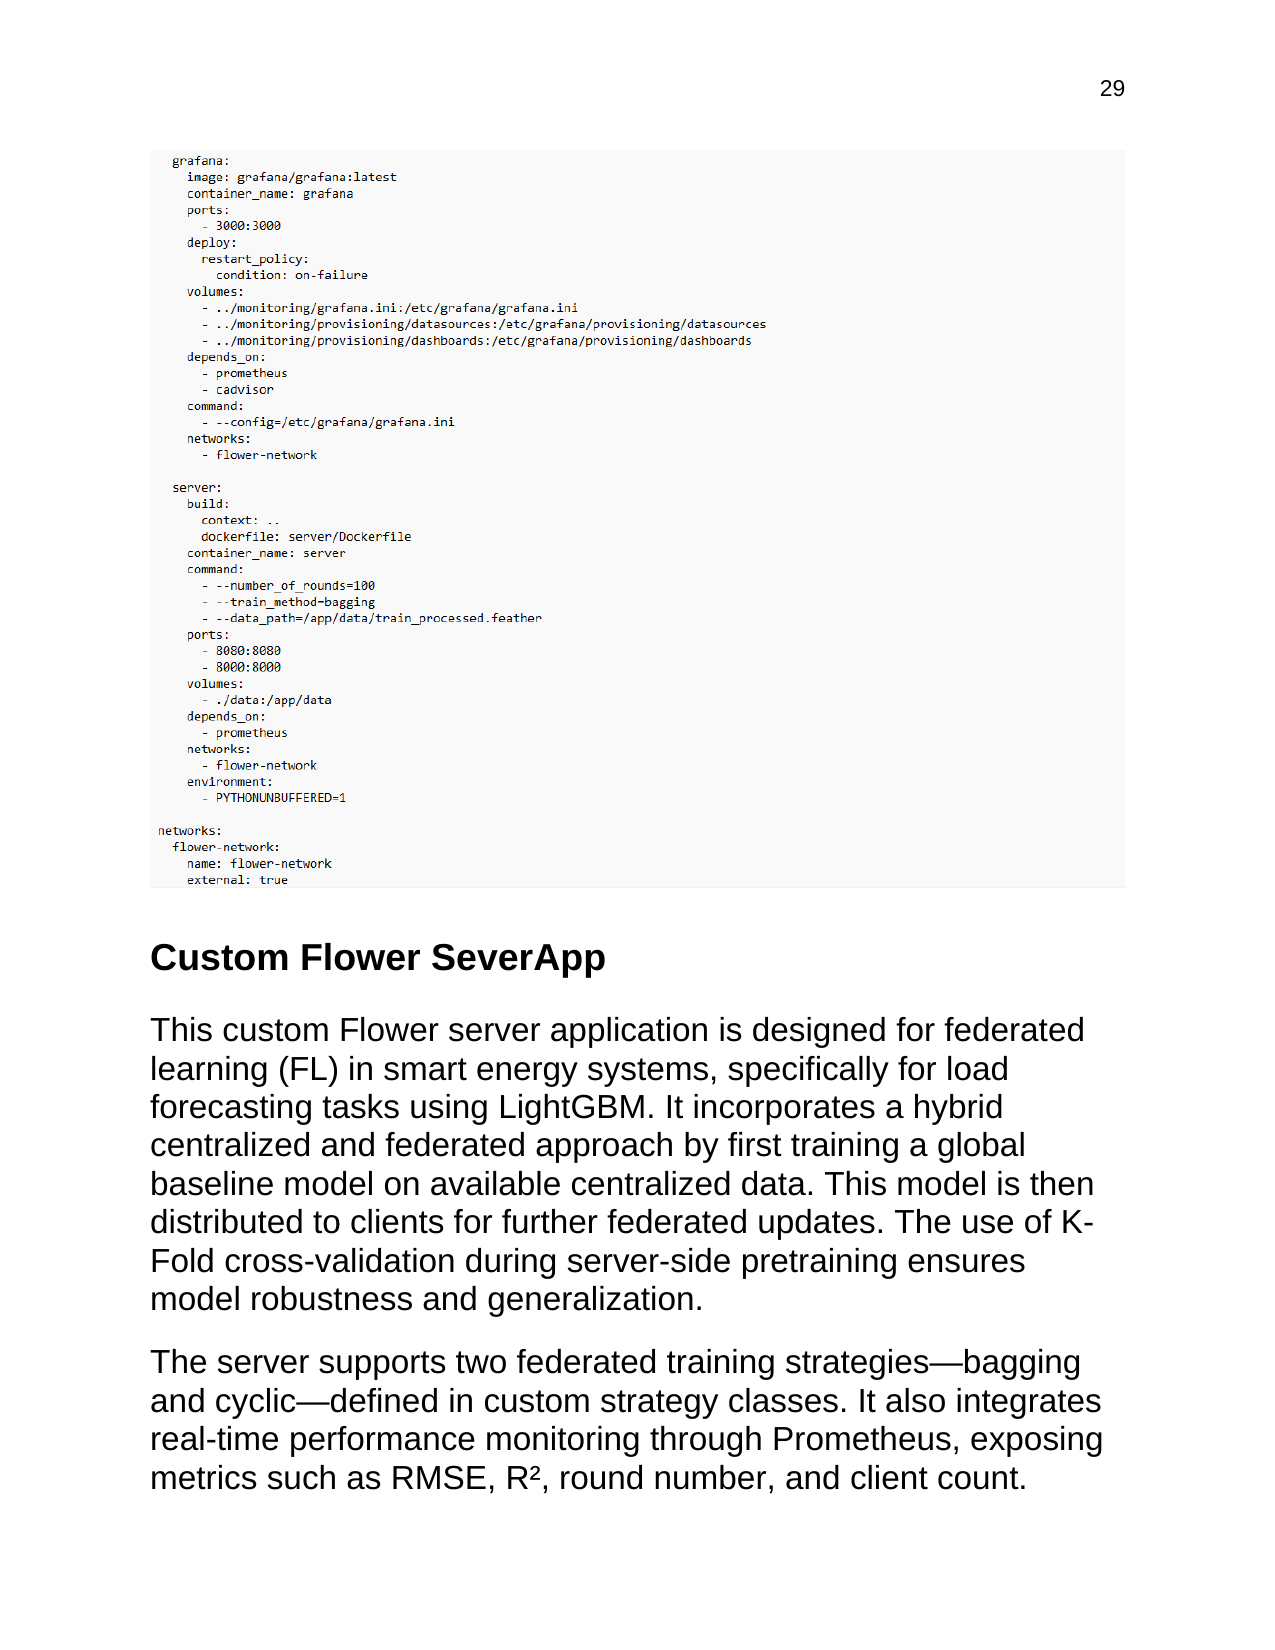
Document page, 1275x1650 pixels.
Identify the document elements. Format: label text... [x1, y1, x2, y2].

text Custom Flower SeverApp [150, 936, 1125, 979]
picture [150, 150, 1125, 888]
text This custom Flower server application is designed for federated learning (FL) in smart energy systems, specifically for load forecasting tasks using LightGBM. It incorporates a hybrid centralized and federated approach by first training a global baseline model on available centralized data. This model is then distributed to clients for further federated updates. The use of K-Fold cross-validation during server-side pretraining ensures model robustness and generalization. [150, 1010, 1125, 1318]
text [150, 1343, 1125, 1496]
